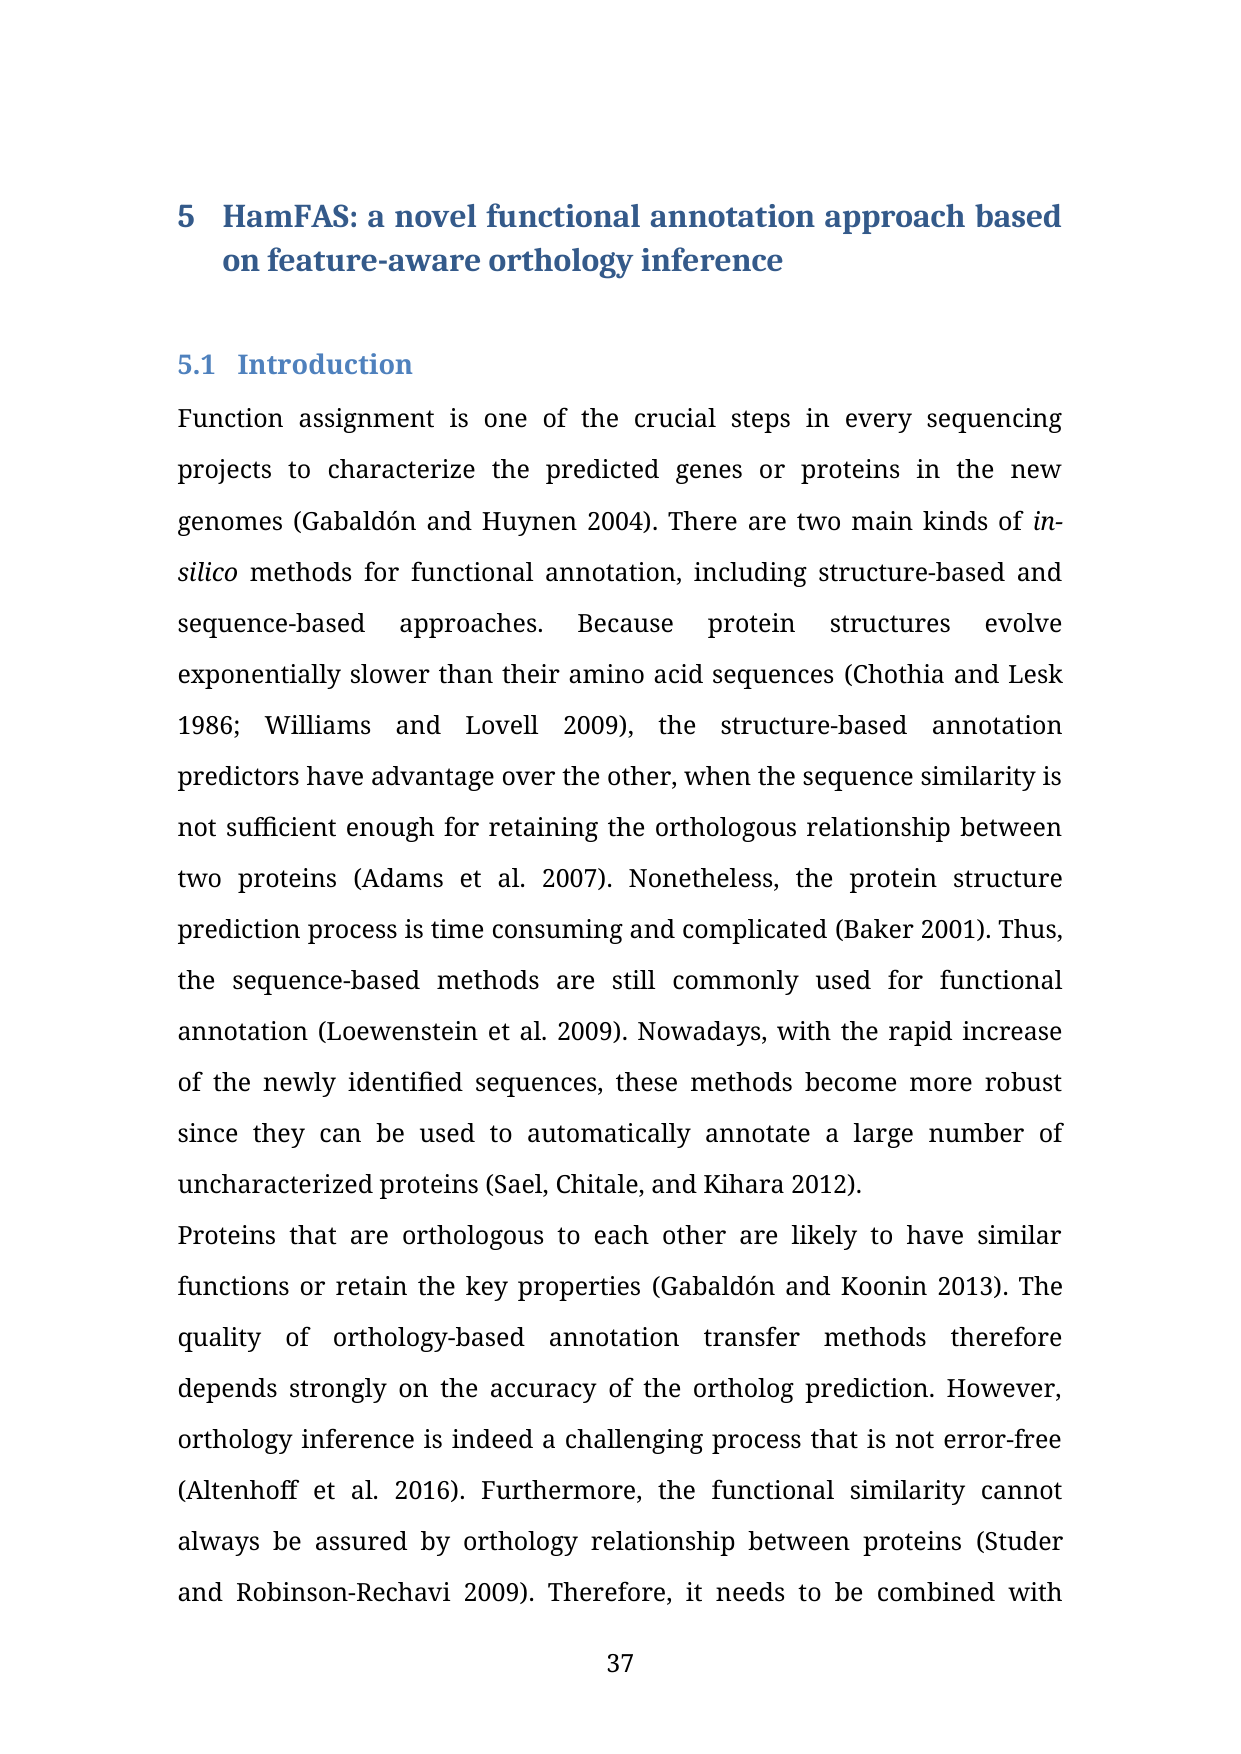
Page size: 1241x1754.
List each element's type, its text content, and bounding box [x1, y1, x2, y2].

subtitle Introduction [177, 346, 1063, 383]
text Function assignment is one of the crucial steps in every sequencing projects to characterize the predicted genes or proteins in the new genomes (Gabaldón and Huynen 2004). There are two main kinds of in-silico methods for functional annotation, including structure-based and sequence-based approaches. Because protein structures evolve exponentially slower than their amino acid sequences (Chothia and Lesk 1986; Williams and Lovell 2009), the structure-based annotation predictors have advantage over the other, when the sequence similarity is not sufficient enough for retaining the orthologous relationship between two proteins (Adams et al. 2007). Nonetheless, the protein structure prediction process is time consuming and complicated (Baker 2001). Thus, the sequence-based methods are still commonly used for functional annotation (Loewenstein et al. 2009). Nowadays, with the rapid increase of the newly identified sequences, these methods become more robust since they can be used to automatically annotate a large number of uncharacterized proteins (Sael, Chitale, and Kihara 2012). [177, 401, 1063, 1201]
subtitle HamFAS: a novel functional annotation approach based on feature-aware orthology inference [177, 198, 1063, 280]
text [177, 1218, 1063, 1609]
